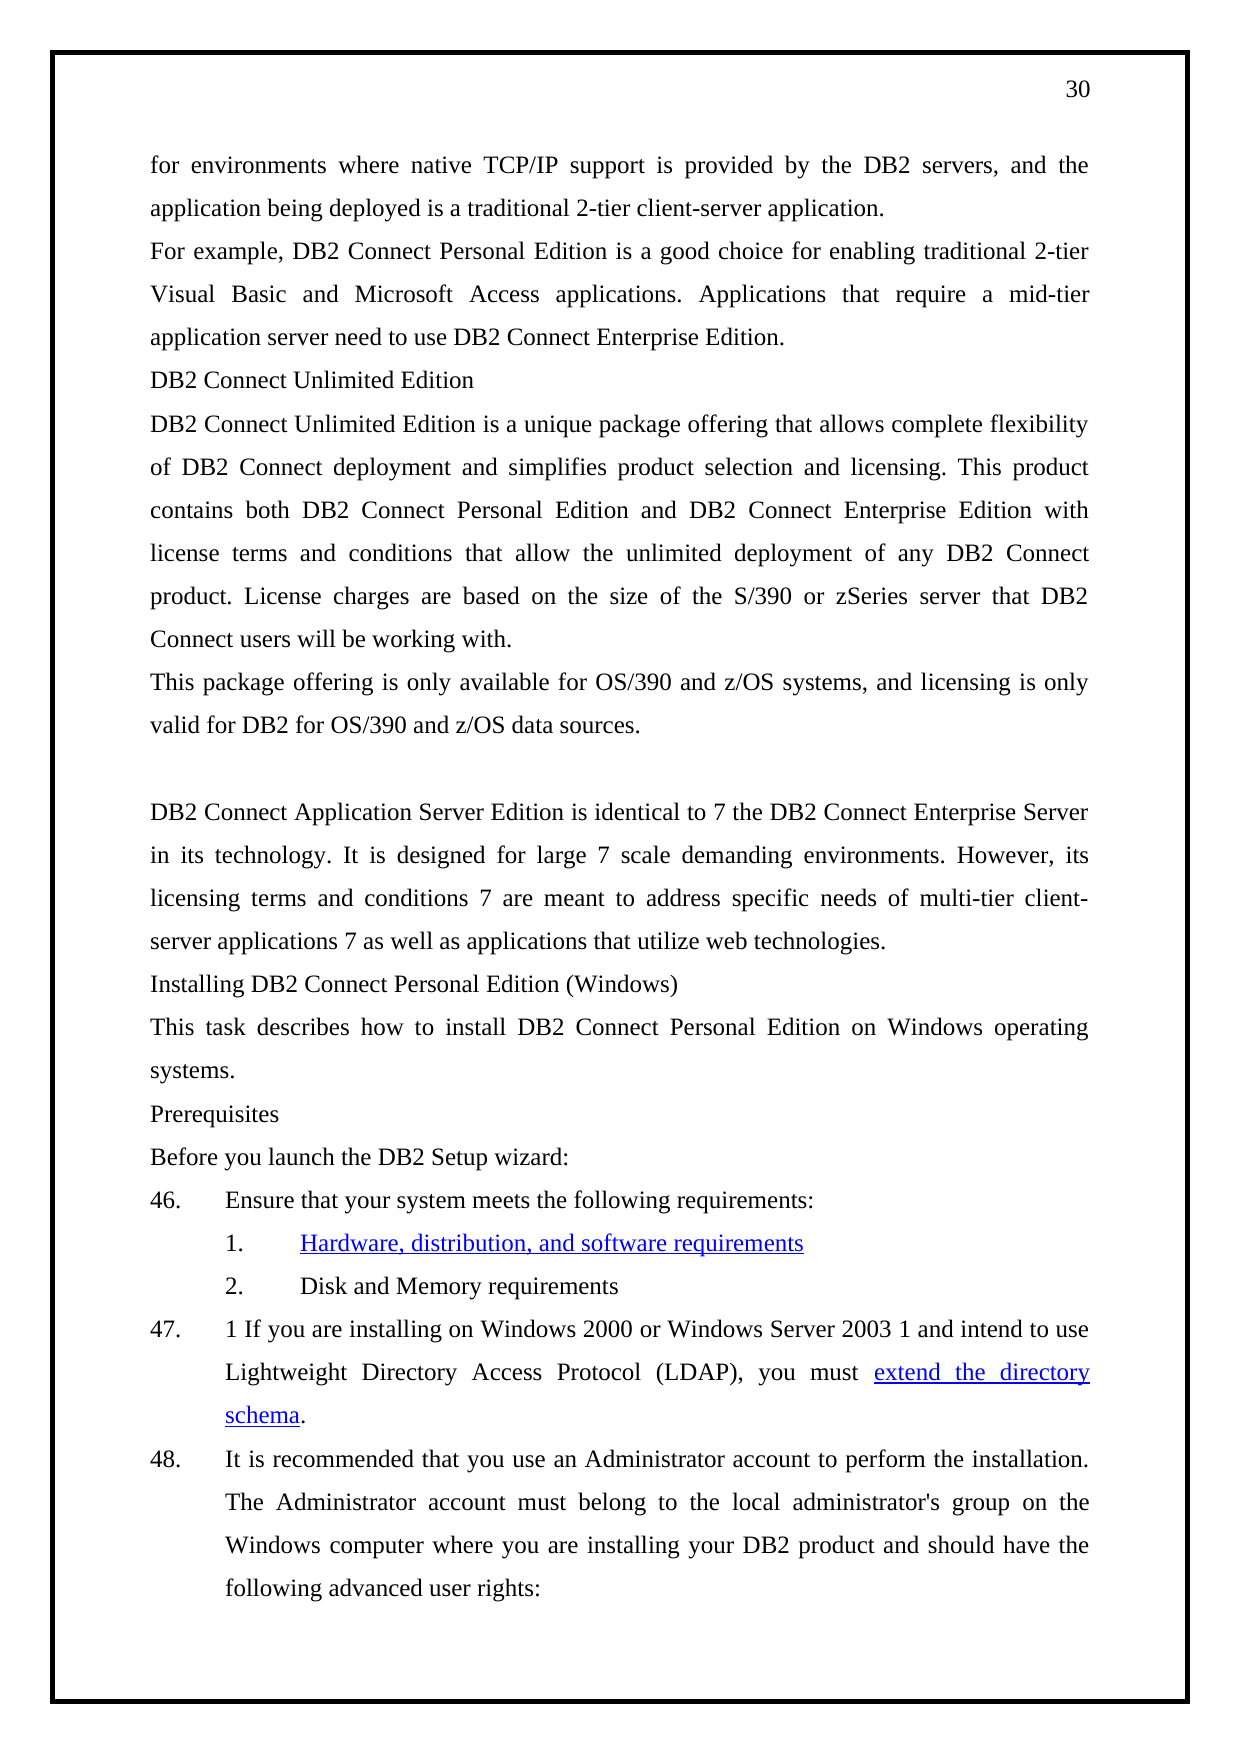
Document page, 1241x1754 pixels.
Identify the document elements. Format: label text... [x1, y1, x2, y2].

text This package offering is only available for OS/390 and z/OS systems, and licensing is only valid for DB2 for OS/390 and z/OS data sources. [150, 667, 1090, 739]
text Before you launch the DB2 Setup wizard: [150, 1142, 1090, 1171]
text DB2 Connect Application Server Edition is identical to 7 the DB2 Connect Enterprise Server in its technology. It is designed for large 7 scale demanding environments. However, its licensing terms and conditions 7 are meant to address specific needs of multi-tier client-server applications 7 as well as applications that utilize web technologies. [150, 797, 1090, 955]
text This task describes how to install DB2 Connect Personal Edition on Windows operating systems. [150, 1012, 1090, 1084]
text Prerequisites [150, 1099, 1090, 1127]
list Ensure that your system meets the following requirements: [150, 1185, 1090, 1214]
text DB2 Connect Unlimited Edition is a unique package offering that allows complete flexibility of DB2 Connect deployment and simplifies product selection and licensing. This product contains both DB2 Connect Personal Edition and DB2 Connect Enterprise Edition with license terms and conditions that allow the unlimited deployment of any DB2 Connect product. License charges are based on the size of the S/390 or zSeries server that DB2 Connect users will be working with. [150, 409, 1090, 653]
list Disk and Memory requirements [225, 1271, 1090, 1300]
list It is recommended that you use an Administrator account to perform the installation. The Administrator account must belong to the local administrator's group on the Windows computer where you are installing your DB2 product and should have the following advanced user rights: [150, 1444, 1090, 1602]
list 1 If you are installing on Windows 2000 or Windows Server 2003 1 and intend to use Lightweight Directory Access Protocol (LDAP), you must extend the directory schema. [150, 1314, 1090, 1429]
text DB2 Connect Unlimited Edition [150, 366, 1090, 394]
text Installing DB2 Connect Personal Edition (Windows) [150, 969, 1090, 998]
text For example, DB2 Connect Personal Edition is a good choice for enabling traditional 2-tier Visual Basic and Microsoft Access applications. Applications that require a mid-tier application server need to use DB2 Connect Enterprise Edition. [150, 236, 1090, 351]
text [150, 150, 1090, 222]
list Hardware, distribution, and software requirements [225, 1228, 1090, 1257]
